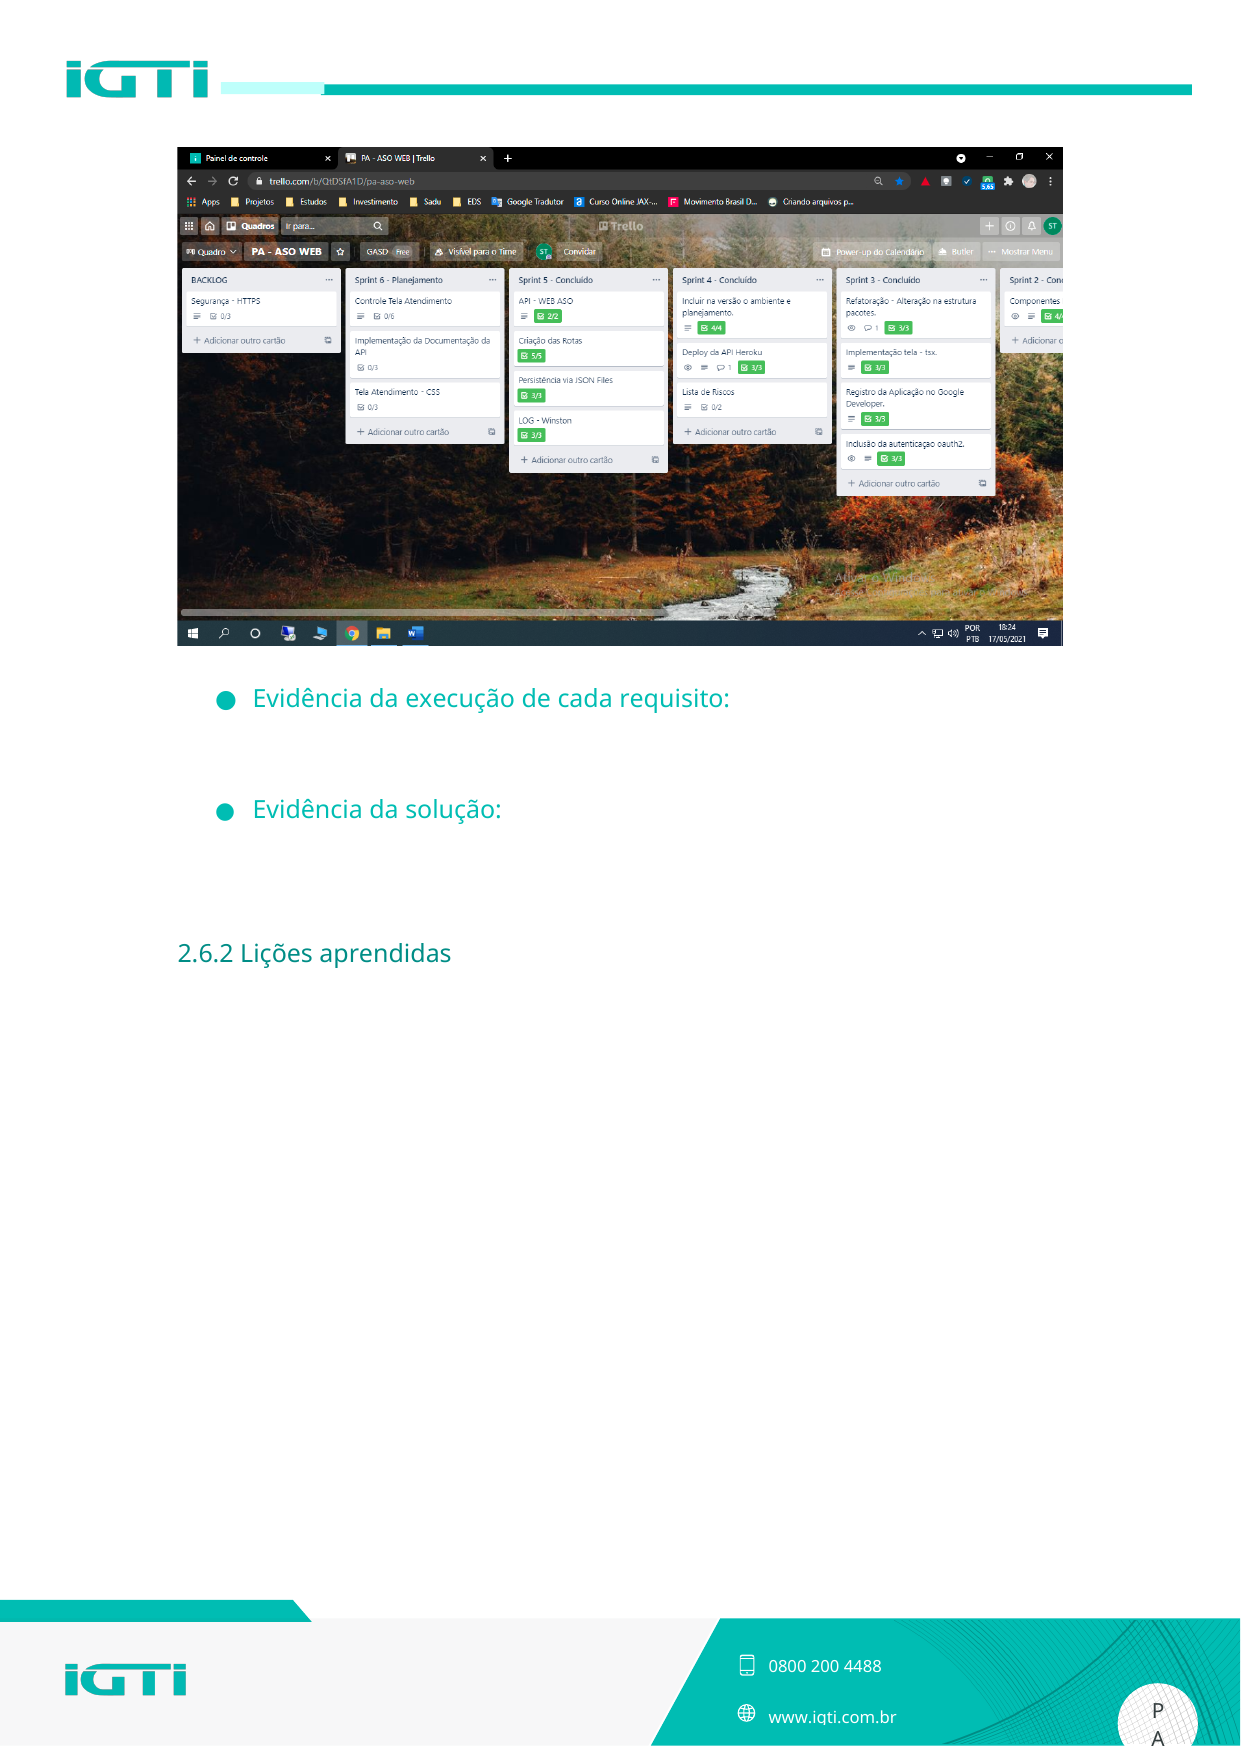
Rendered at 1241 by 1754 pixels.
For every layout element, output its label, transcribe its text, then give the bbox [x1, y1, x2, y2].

picture [58, 1658, 193, 1701]
picture [890, 1620, 1241, 1744]
picture [177, 147, 1063, 646]
picture [58, 54, 216, 104]
text 2.6.2 Lições aprendidas [177, 936, 1063, 969]
list Evidência da solução: [215, 784, 1063, 831]
list Evidência da execução de cada requisito: [215, 671, 1063, 722]
